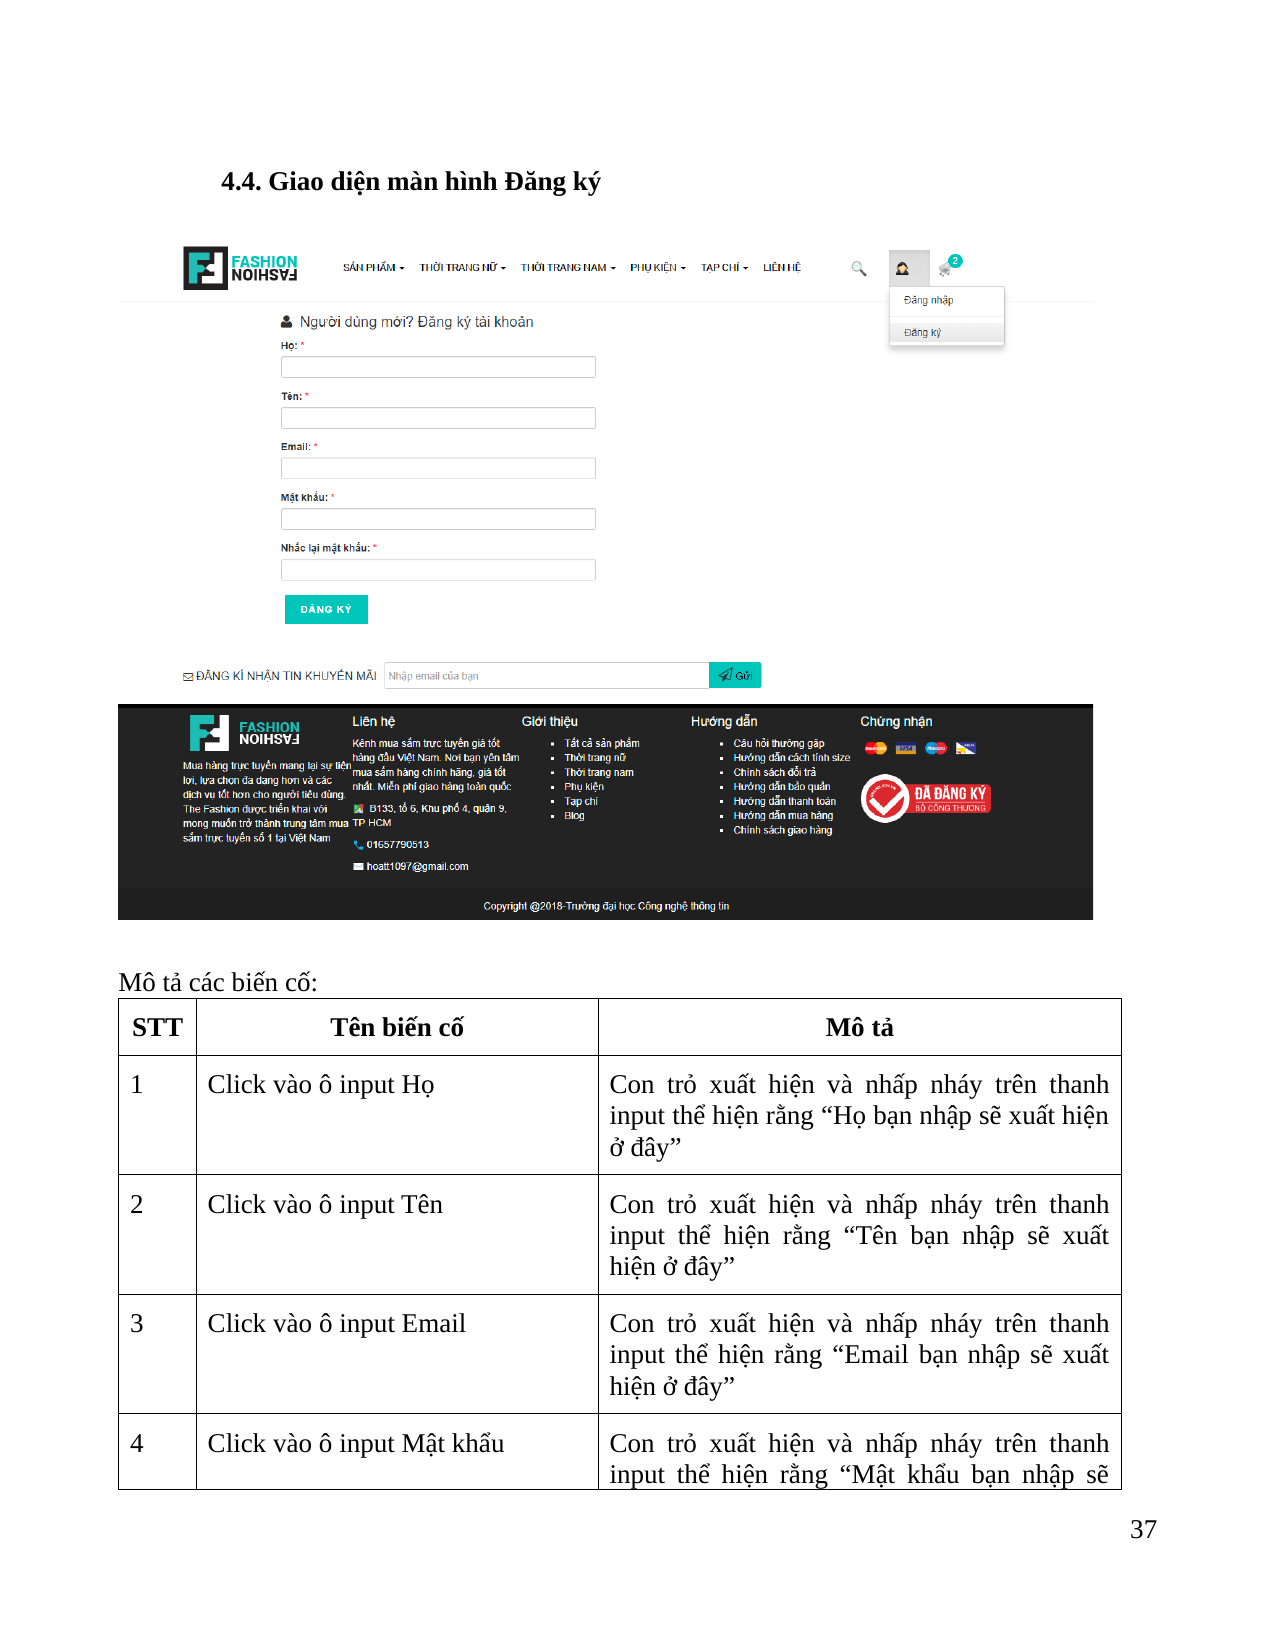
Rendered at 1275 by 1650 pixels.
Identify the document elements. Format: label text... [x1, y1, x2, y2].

list Giao diện màn hình Đăng ký [221, 165, 1157, 196]
table_cell Click vào ô input Email [197, 1295, 598, 1413]
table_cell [197, 1414, 598, 1489]
table_cell Con trỏ xuất hiện và nhấp nháy trên thanh input thể hiện rằng “Tên bạn nhập sẽ xuất hiện ở đây” [599, 1175, 1121, 1294]
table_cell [599, 1414, 1121, 1489]
table_cell Click vào ô input Tên [197, 1175, 598, 1294]
table_cell 2 [119, 1175, 196, 1294]
table_cell 4 [119, 1414, 196, 1489]
table_header Tên biến cố [197, 999, 598, 1055]
table_cell 3 [119, 1295, 196, 1413]
table_cell Con trỏ xuất hiện và nhấp nháy trên thanh input thể hiện rằng “Email bạn nhập sẽ xuất hiện ở đây” [599, 1295, 1121, 1413]
picture [118, 228, 1094, 920]
table_cell 1 [119, 1056, 196, 1174]
table_header STT [119, 999, 196, 1055]
table_cell Con trỏ xuất hiện và nhấp nháy trên thanh input thể hiện rằng “Họ bạn nhập sẽ xuất hiện ở đây” [599, 1056, 1121, 1174]
text Mô tả các biến cố: [118, 966, 1157, 998]
table_cell Click vào ô input Họ [197, 1056, 598, 1174]
table_header Mô tả [599, 999, 1121, 1055]
